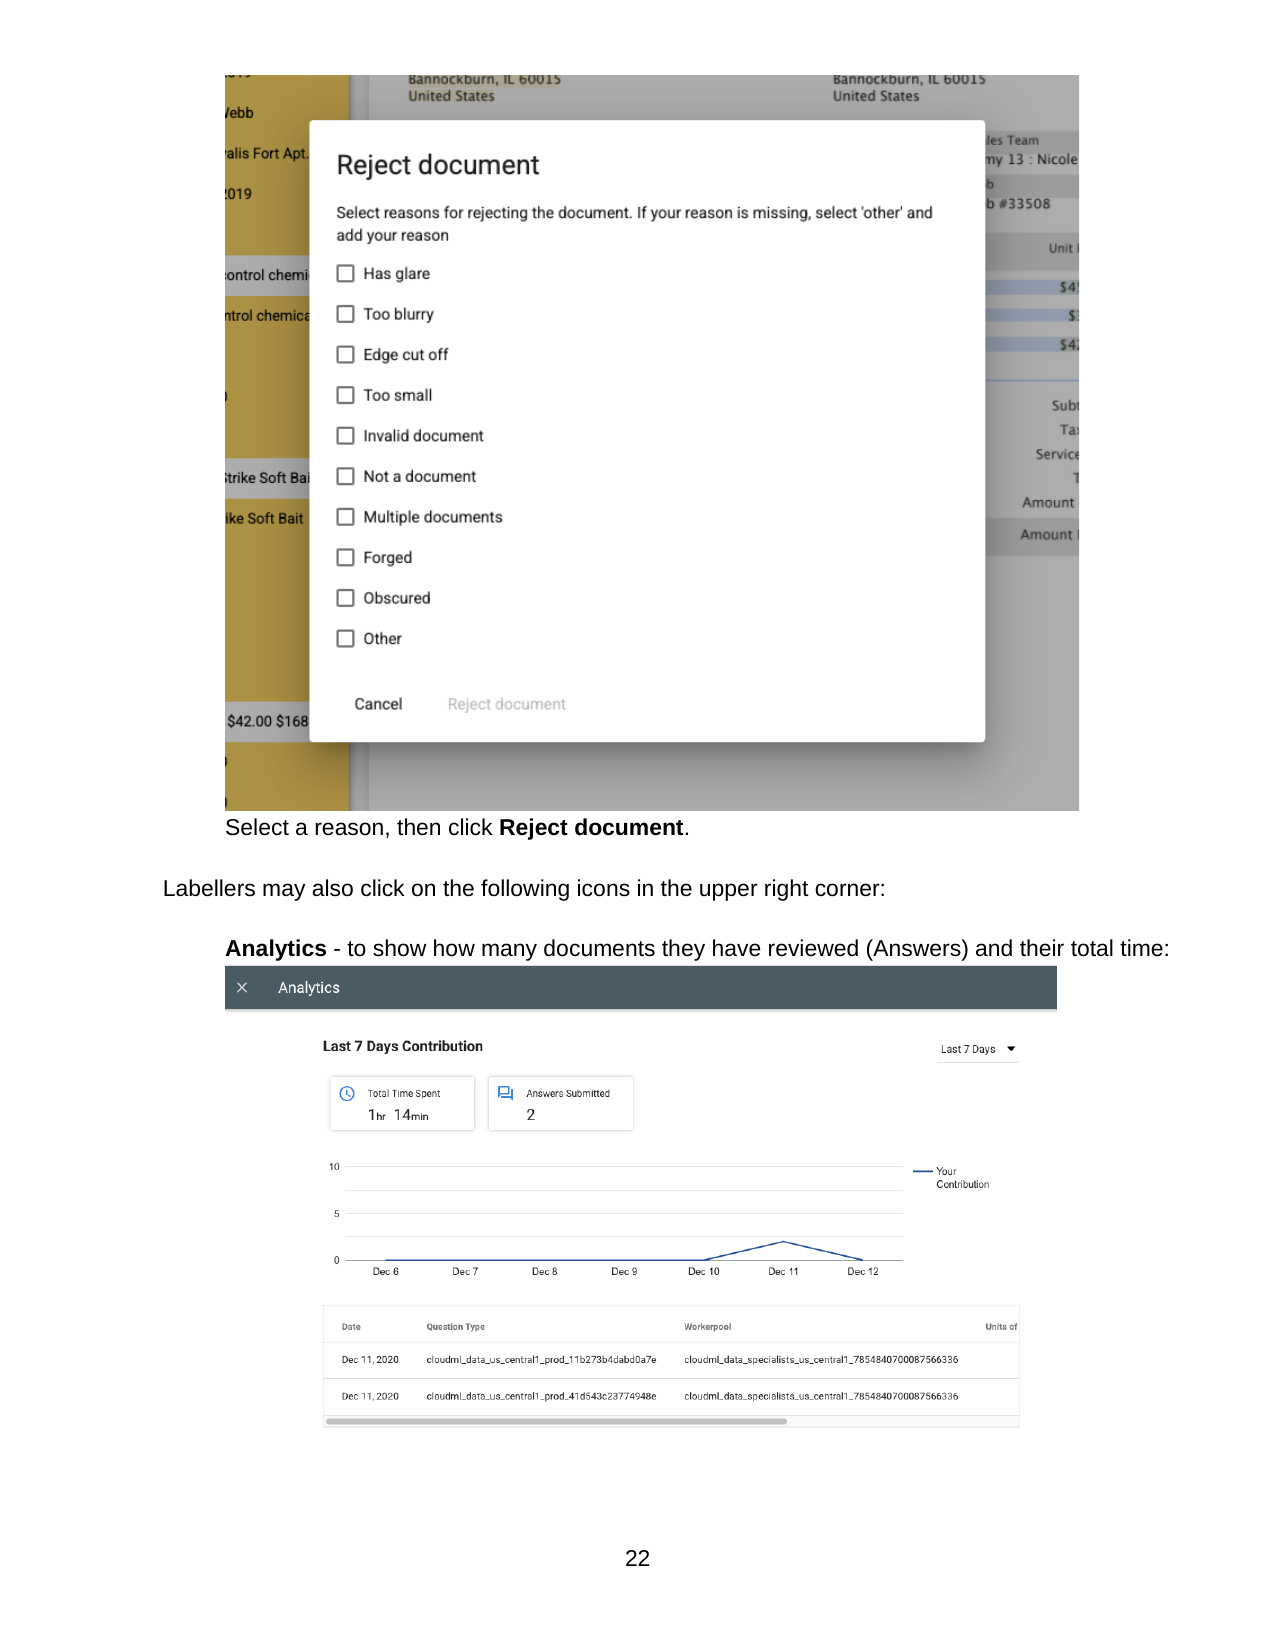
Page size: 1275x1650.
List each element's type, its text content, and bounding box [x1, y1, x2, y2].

text Analytics - to show how many documents they have reviewed (Answers) and their total time: [225, 935, 1200, 961]
text Labellers may also click on the following icons in the upper right corner: [150, 874, 1200, 901]
text Select a reason, then click Reject document. [225, 814, 1200, 840]
picture [225, 965, 1057, 1450]
picture [225, 75, 1080, 811]
